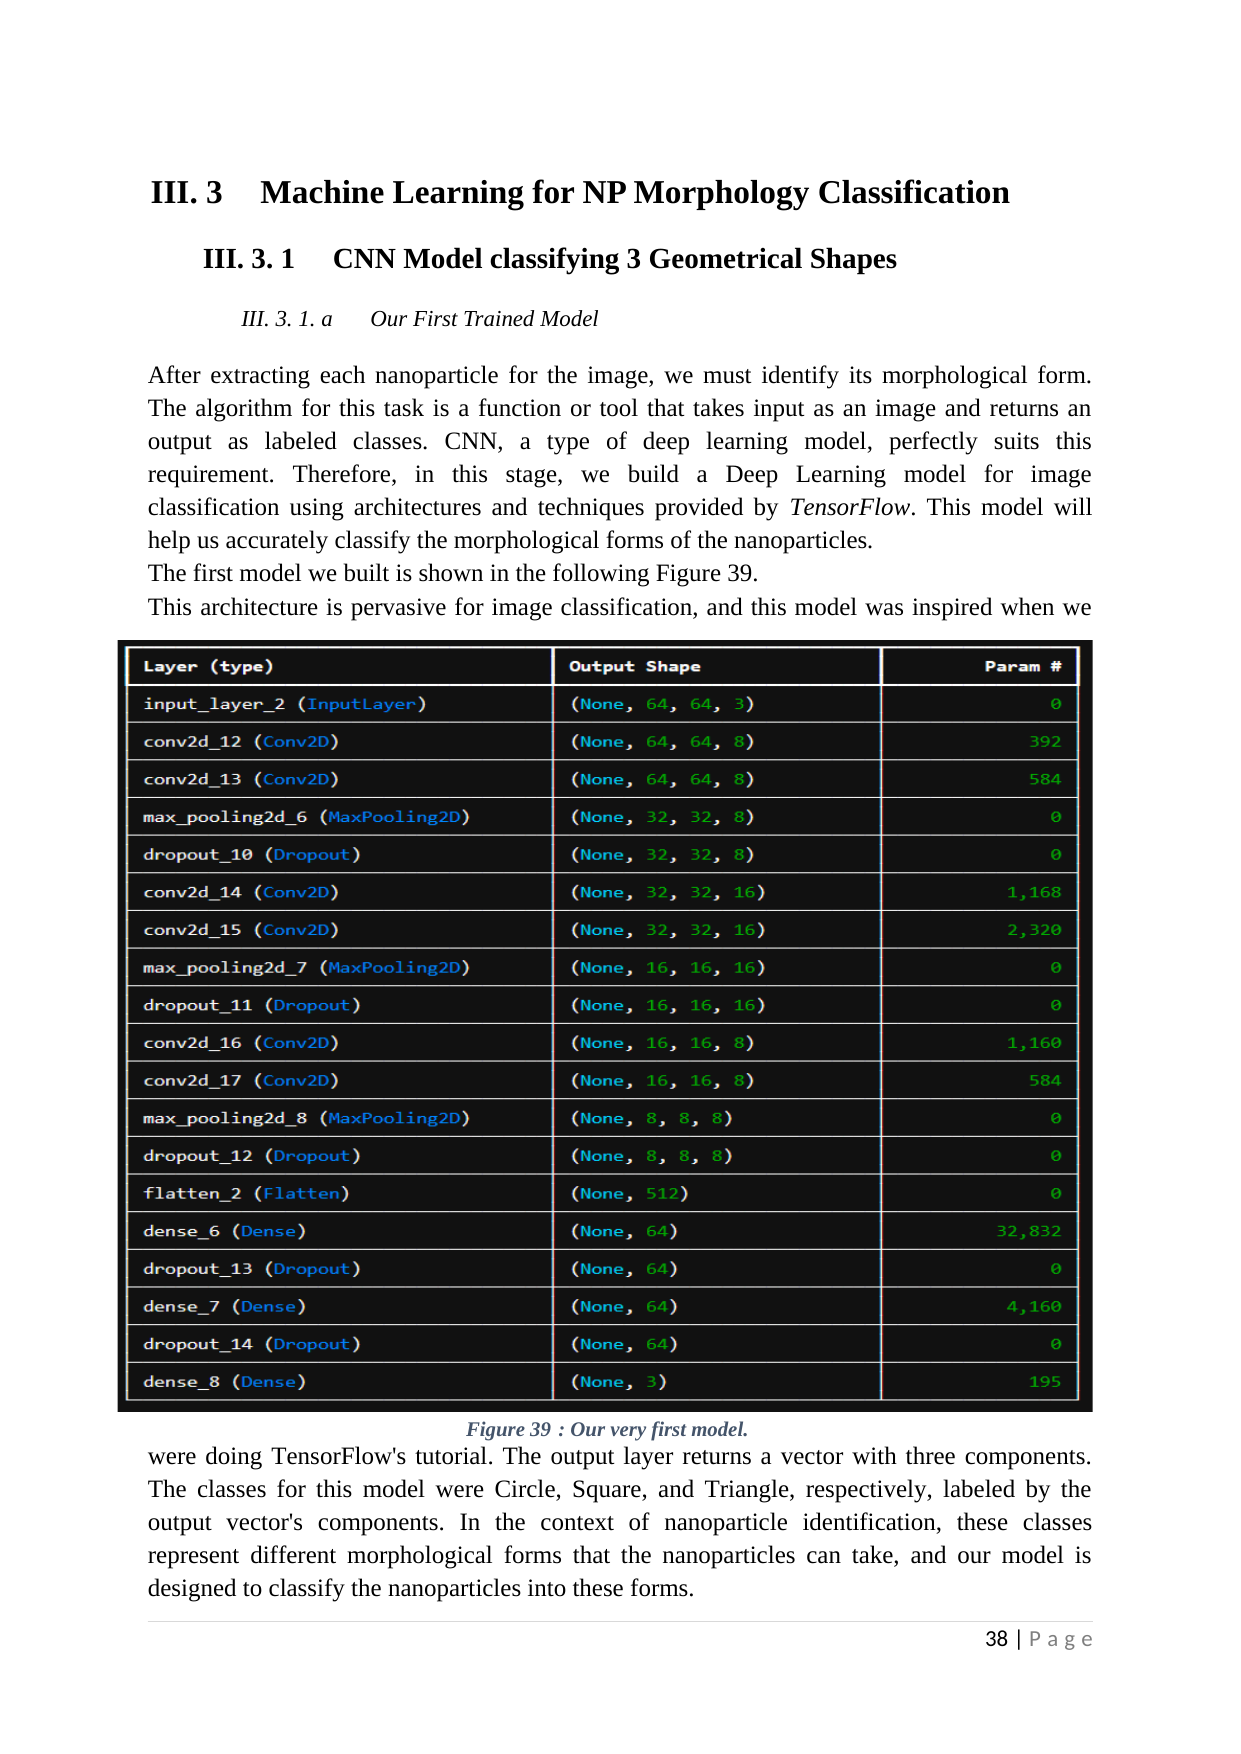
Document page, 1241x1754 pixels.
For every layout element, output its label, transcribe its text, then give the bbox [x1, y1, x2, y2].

text The first model we built is shown in the following Figure 39. [148, 558, 1093, 587]
subtitle CNN Model classifying 3 Geometrical Shapes [295, 242, 1093, 275]
subtitle Our First Trained Model [333, 305, 1093, 332]
text This architecture is pervasive for image classification, and this model was inspired when we were doing TensorFlow's tutorial. The output layer returns a vector with three components. The classes for this model were Circle, Square, and Triangle, respectively, labeled by the output vector's components. In the context of nanoparticle identification, these classes represent different morphological forms that the nanoparticles can take, and our model is designed to classify the nanoparticles into these forms. [148, 592, 1093, 640]
subtitle Machine Learning for NP Morphology Classification [223, 173, 1093, 211]
picture [117, 640, 1093, 1412]
text After extracting each nanoparticle for the image, we must identify its morphological form. The algorithm for this task is a function or tool that takes input as an image and returns an output as labeled classes. CNN, a type of deep learning model, perfectly suits this requirement. Therefore, in this stage, we build a Deep Learning model for image classification using architectures and techniques provided by TensorFlow. This model will help us accurately classify the morphological forms of the nanoparticles. [148, 360, 1093, 554]
text This architecture is pervasive for image classification, and this model was inspired when we were doing TensorFlow's tutorial. The output layer returns a vector with three components. The classes for this model were Circle, Square, and Triangle, respectively, labeled by the output vector's components. In the context of nanoparticle identification, these classes represent different morphological forms that the nanoparticles can take, and our model is designed to classify the nanoparticles into these forms. [148, 1412, 1093, 1602]
